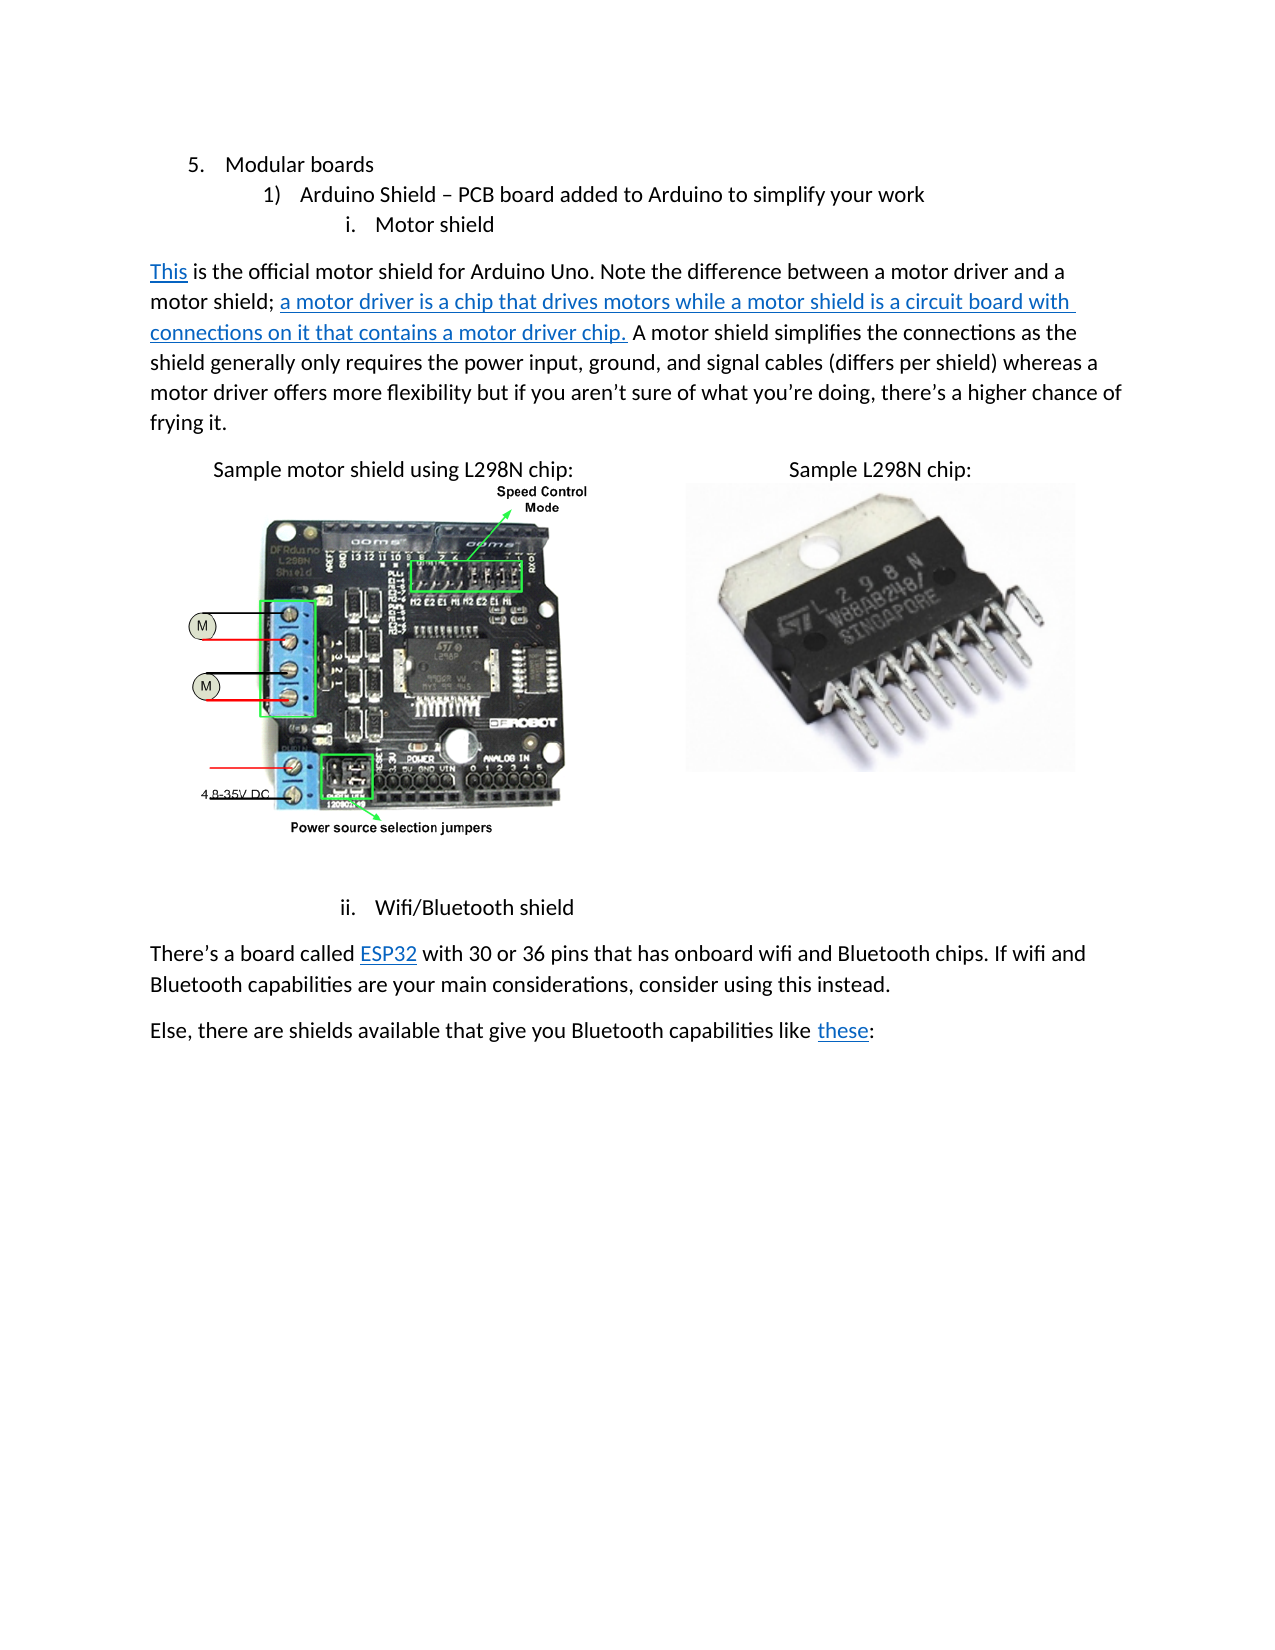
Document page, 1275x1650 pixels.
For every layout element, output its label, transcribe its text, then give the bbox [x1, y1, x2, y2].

text This is the official motor shield for Arduino Uno. Note the difference between a motor driver and a motor shield; a motor driver is a chip that drives motors while a motor shield is a circuit board with connections on it that contains a motor driver chip. A motor shield simplifies the connections as the shield generally only requires the power input, ground, and signal cables (differs per shield) whereas a motor driver offers more flexibility but if you aren’t sure of what you’re doing, there’s a higher chance of frying it. [150, 257, 1125, 436]
list Arduino Shield – PCB board added to Arduino to simplify your work [262, 180, 1125, 208]
picture [685, 483, 1076, 772]
list Wifi/Bluetooth shield [356, 893, 1125, 921]
table_header Sample motor shield using L298N chip: [150, 455, 637, 846]
text There’s a board called ESP32 with 30 or 36 pins that has onboard wifi and Bluetooth chips. If wifi and Bluetooth capabilities are your main considerations, consider using this instead. [150, 939, 1125, 998]
list Modular boards [187, 150, 1125, 178]
picture [185, 483, 602, 846]
table_header Sample L298N chip: [637, 455, 1124, 846]
text Else, there are shields available that give you Bluetooth capabilities like these: [150, 1017, 1125, 1075]
list Motor shield [356, 210, 1125, 238]
